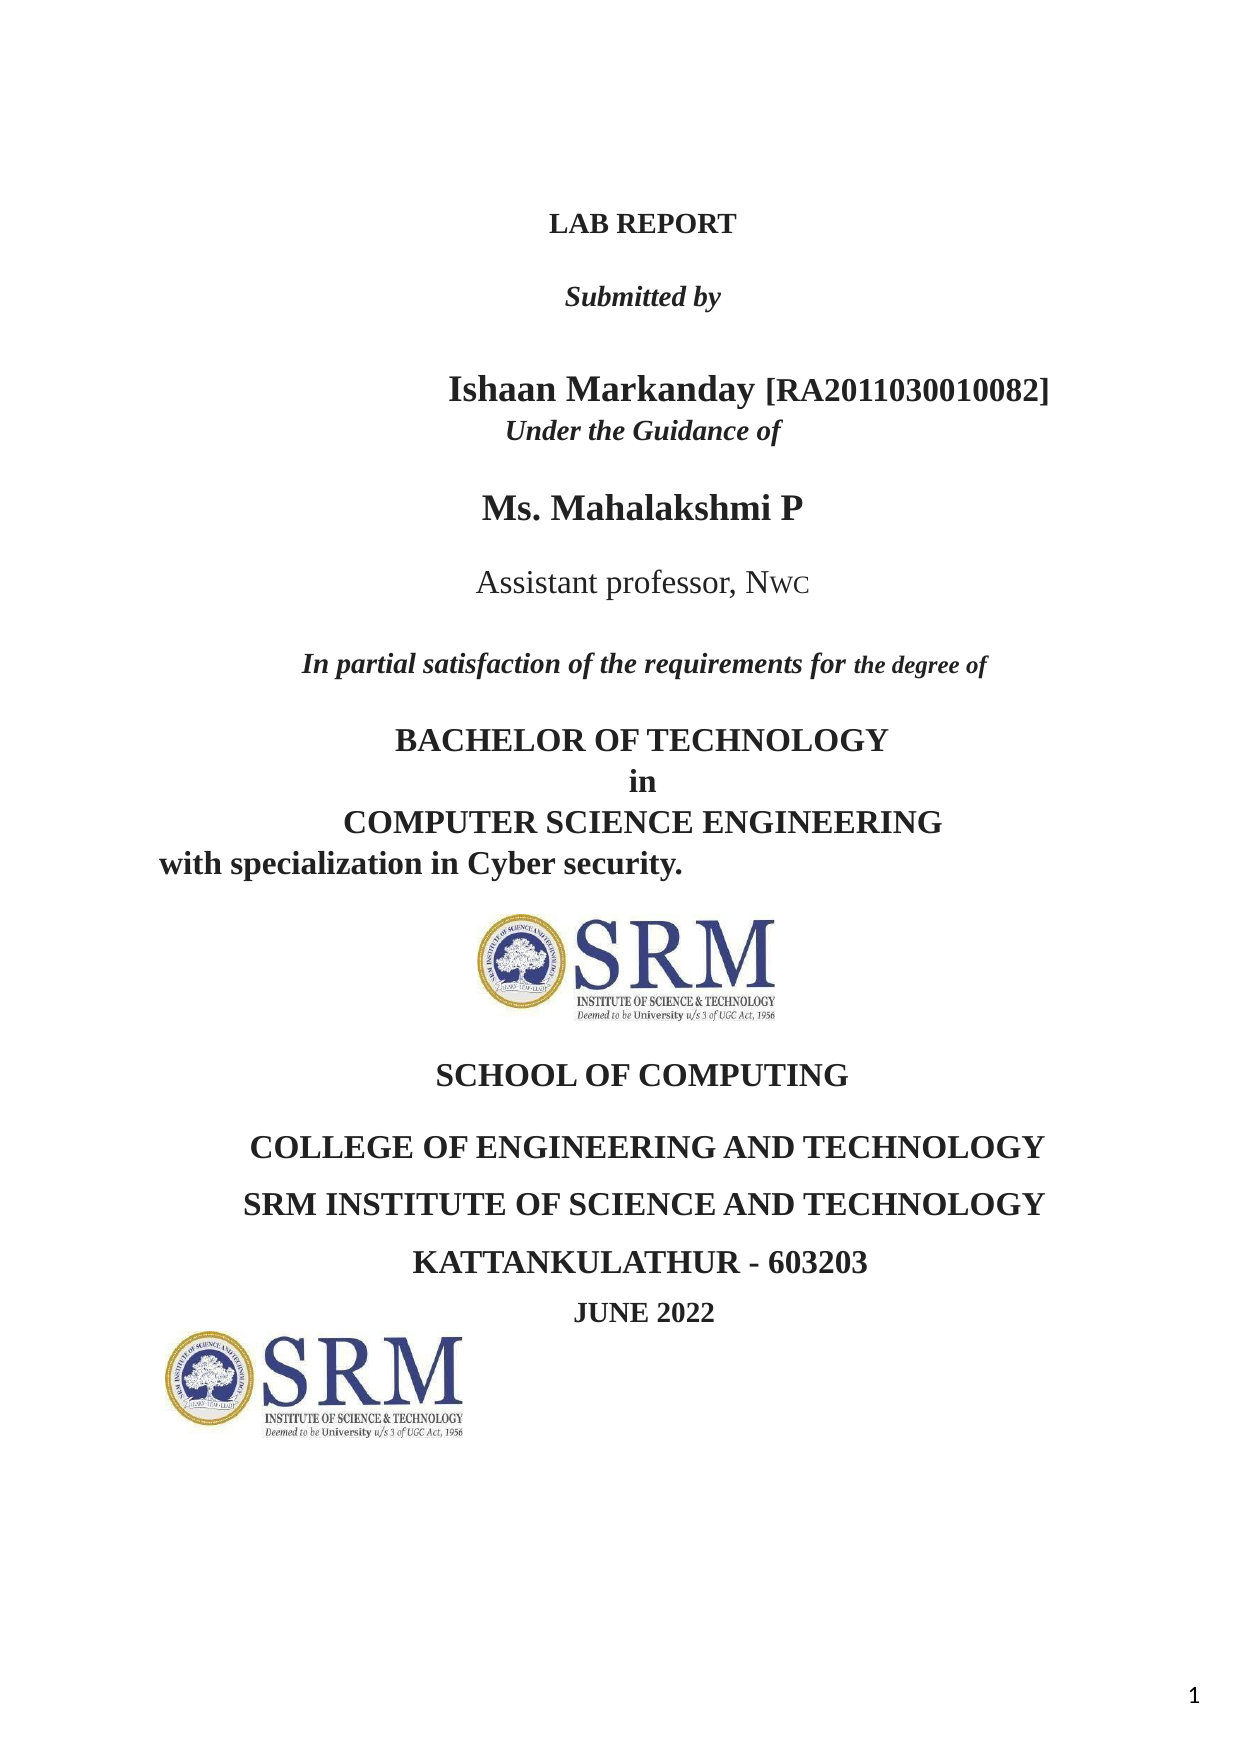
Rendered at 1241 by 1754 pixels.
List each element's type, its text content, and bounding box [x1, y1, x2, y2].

subtitle SCHOOL OF COMPUTING [169, 1055, 1115, 1093]
text KATTANKULATHUR - 603203 [412, 1242, 1121, 1281]
text COMPUTER SCIENCE ENGINEERING [343, 802, 1121, 841]
text with specialization in Cyber security. [151, 843, 905, 881]
subtitle JUNE 2022 [166, 1295, 1121, 1329]
text BACHELOR OF TECHNOLOGY [395, 720, 1121, 758]
text Under the Guidance of [164, 413, 1121, 447]
subtitle Ms. Mahalakshmi P [163, 486, 1121, 529]
subtitle in [169, 761, 1116, 799]
text SRM INSTITUTE OF SCIENCE AND TECHNOLOGY [152, 1185, 1046, 1223]
text COLLEGE OF ENGINEERING AND TECHNOLOGY [152, 1127, 1046, 1165]
text In partial satisfaction of the requirements for the degree of [302, 647, 1121, 680]
subtitle Ishaan Markanday [RA2011030010082] [448, 367, 1121, 410]
subtitle LAB REPORT [166, 207, 1119, 240]
text Assistant professor, NWC [163, 562, 1121, 601]
text Submitted by [164, 279, 1121, 313]
picture [165, 1331, 463, 1438]
picture [477, 914, 775, 1021]
